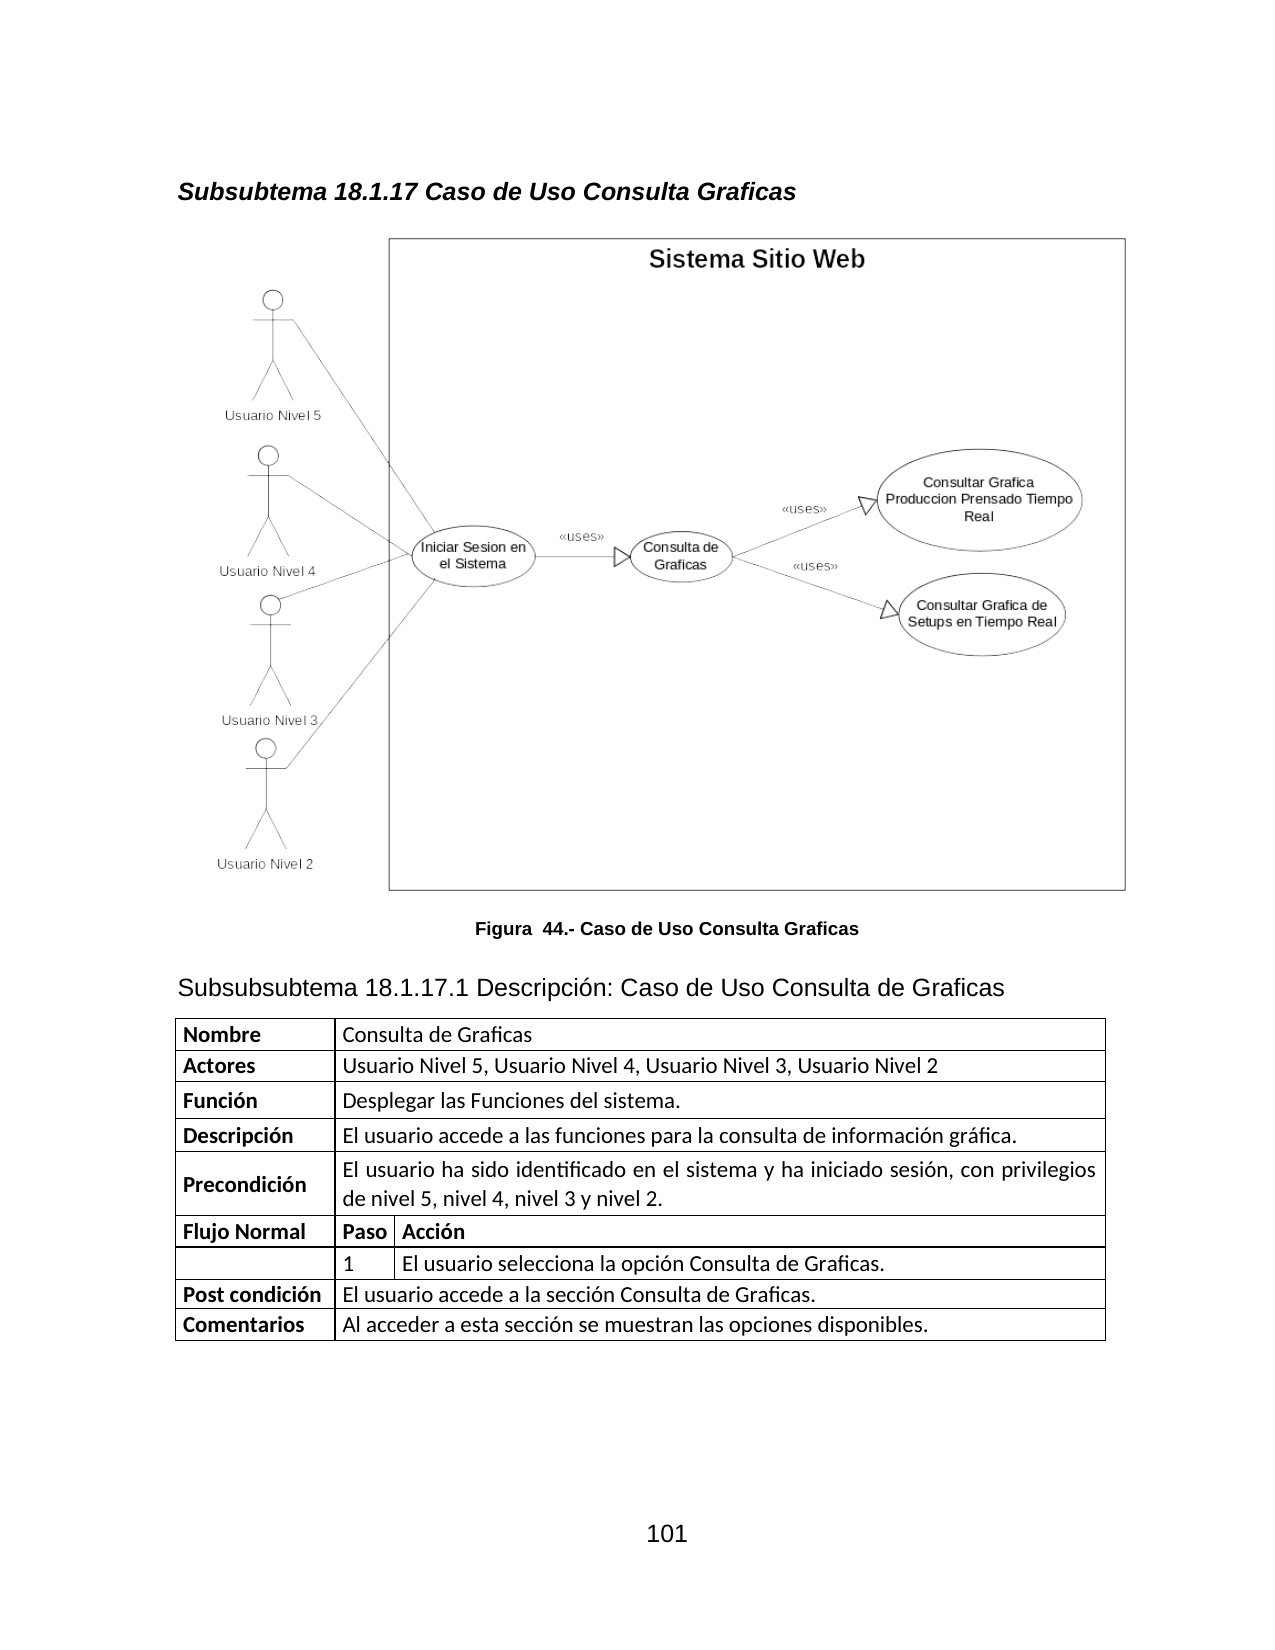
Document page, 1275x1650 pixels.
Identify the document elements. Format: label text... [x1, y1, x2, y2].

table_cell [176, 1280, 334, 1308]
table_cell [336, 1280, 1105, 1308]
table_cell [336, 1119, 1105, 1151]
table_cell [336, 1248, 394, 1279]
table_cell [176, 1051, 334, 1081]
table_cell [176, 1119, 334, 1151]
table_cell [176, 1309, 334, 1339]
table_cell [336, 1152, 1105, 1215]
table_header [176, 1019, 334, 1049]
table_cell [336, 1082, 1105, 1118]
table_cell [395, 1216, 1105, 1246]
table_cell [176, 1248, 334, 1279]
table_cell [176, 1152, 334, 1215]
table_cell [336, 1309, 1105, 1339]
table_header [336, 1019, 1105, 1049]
subtitle Descripción: Caso de Uso Consulta de Graficas [177, 973, 1157, 1002]
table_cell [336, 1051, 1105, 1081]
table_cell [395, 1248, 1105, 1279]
subtitle Caso de Uso Consulta Graficas [177, 177, 1157, 206]
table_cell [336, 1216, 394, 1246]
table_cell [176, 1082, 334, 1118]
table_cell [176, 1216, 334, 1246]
